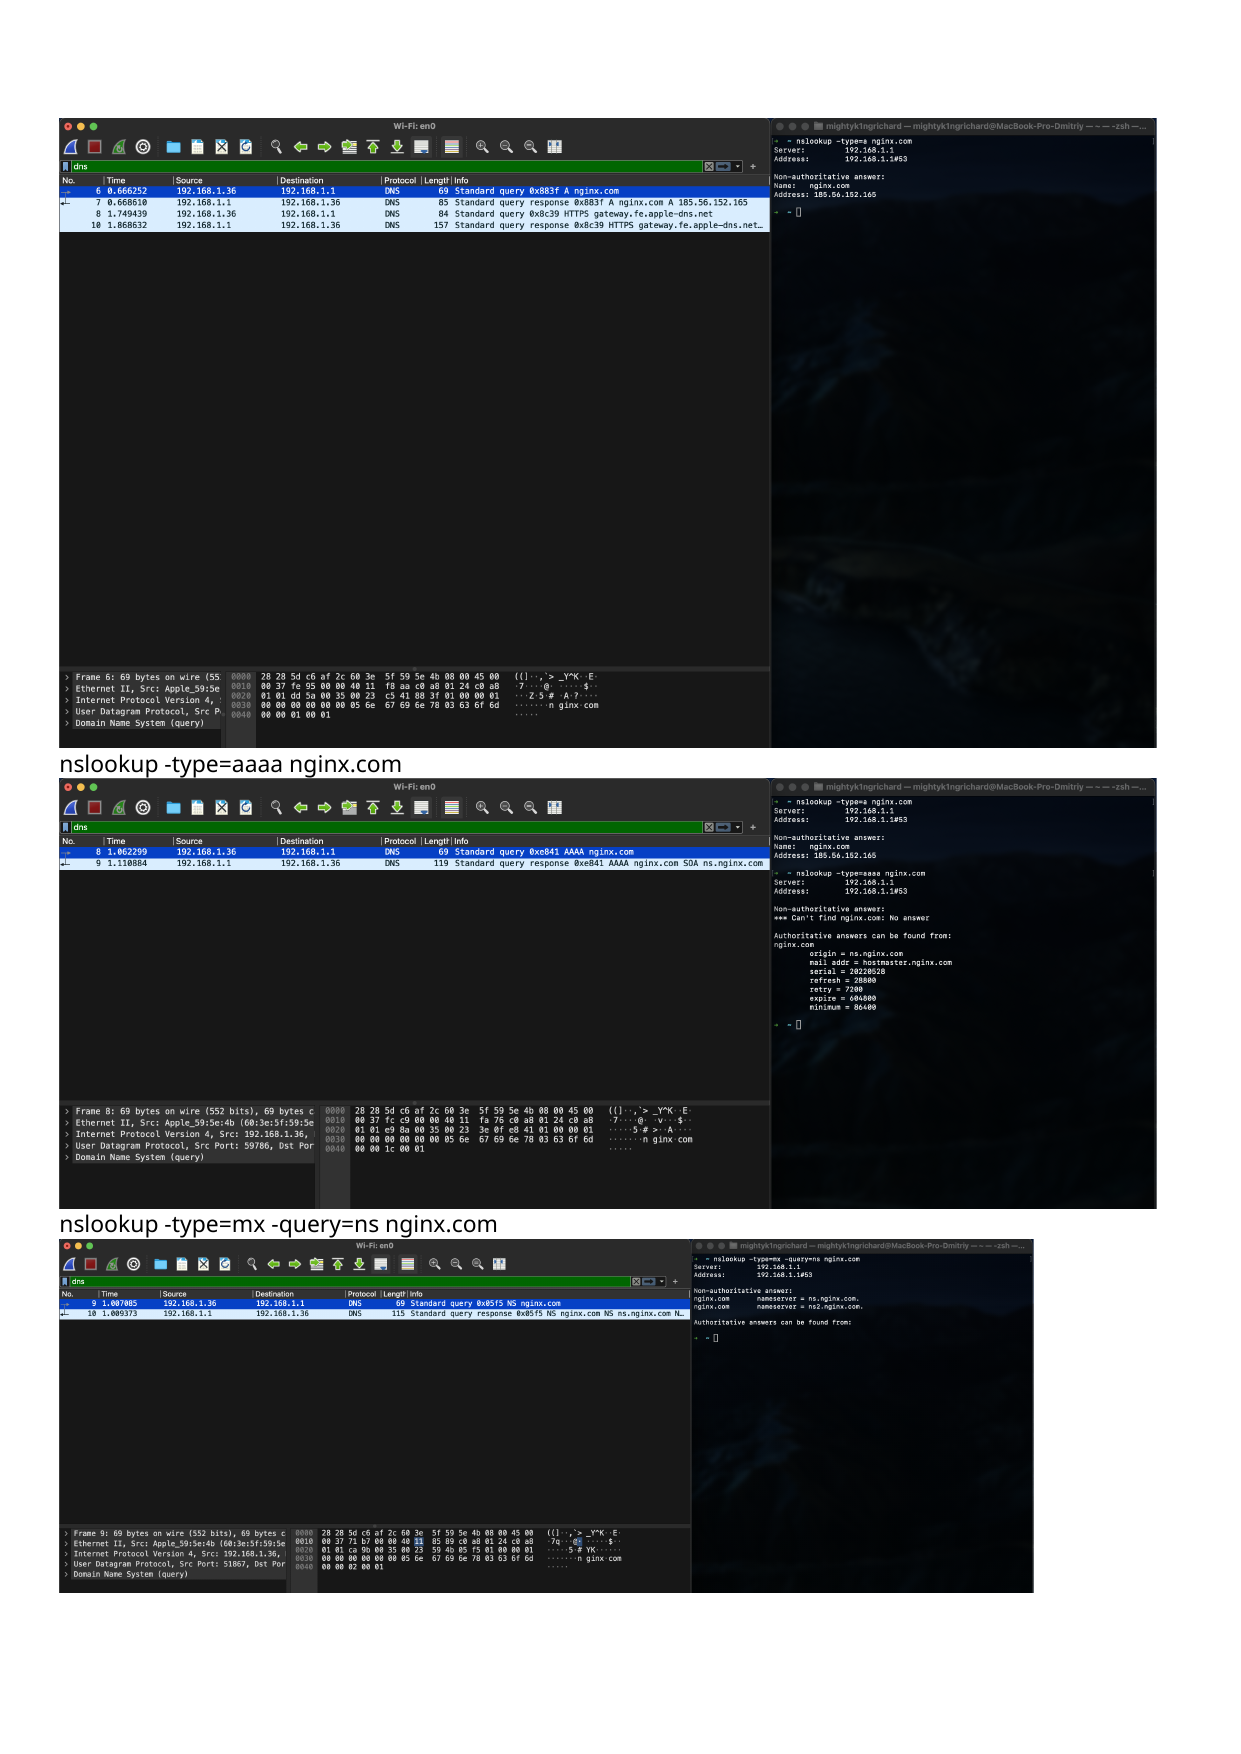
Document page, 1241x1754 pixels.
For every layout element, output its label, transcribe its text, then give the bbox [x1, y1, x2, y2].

picture [59, 118, 1157, 748]
picture [59, 1239, 1034, 1593]
text nslookup -type=aaaa nginx.com [59, 748, 1152, 778]
picture [59, 778, 1157, 1209]
